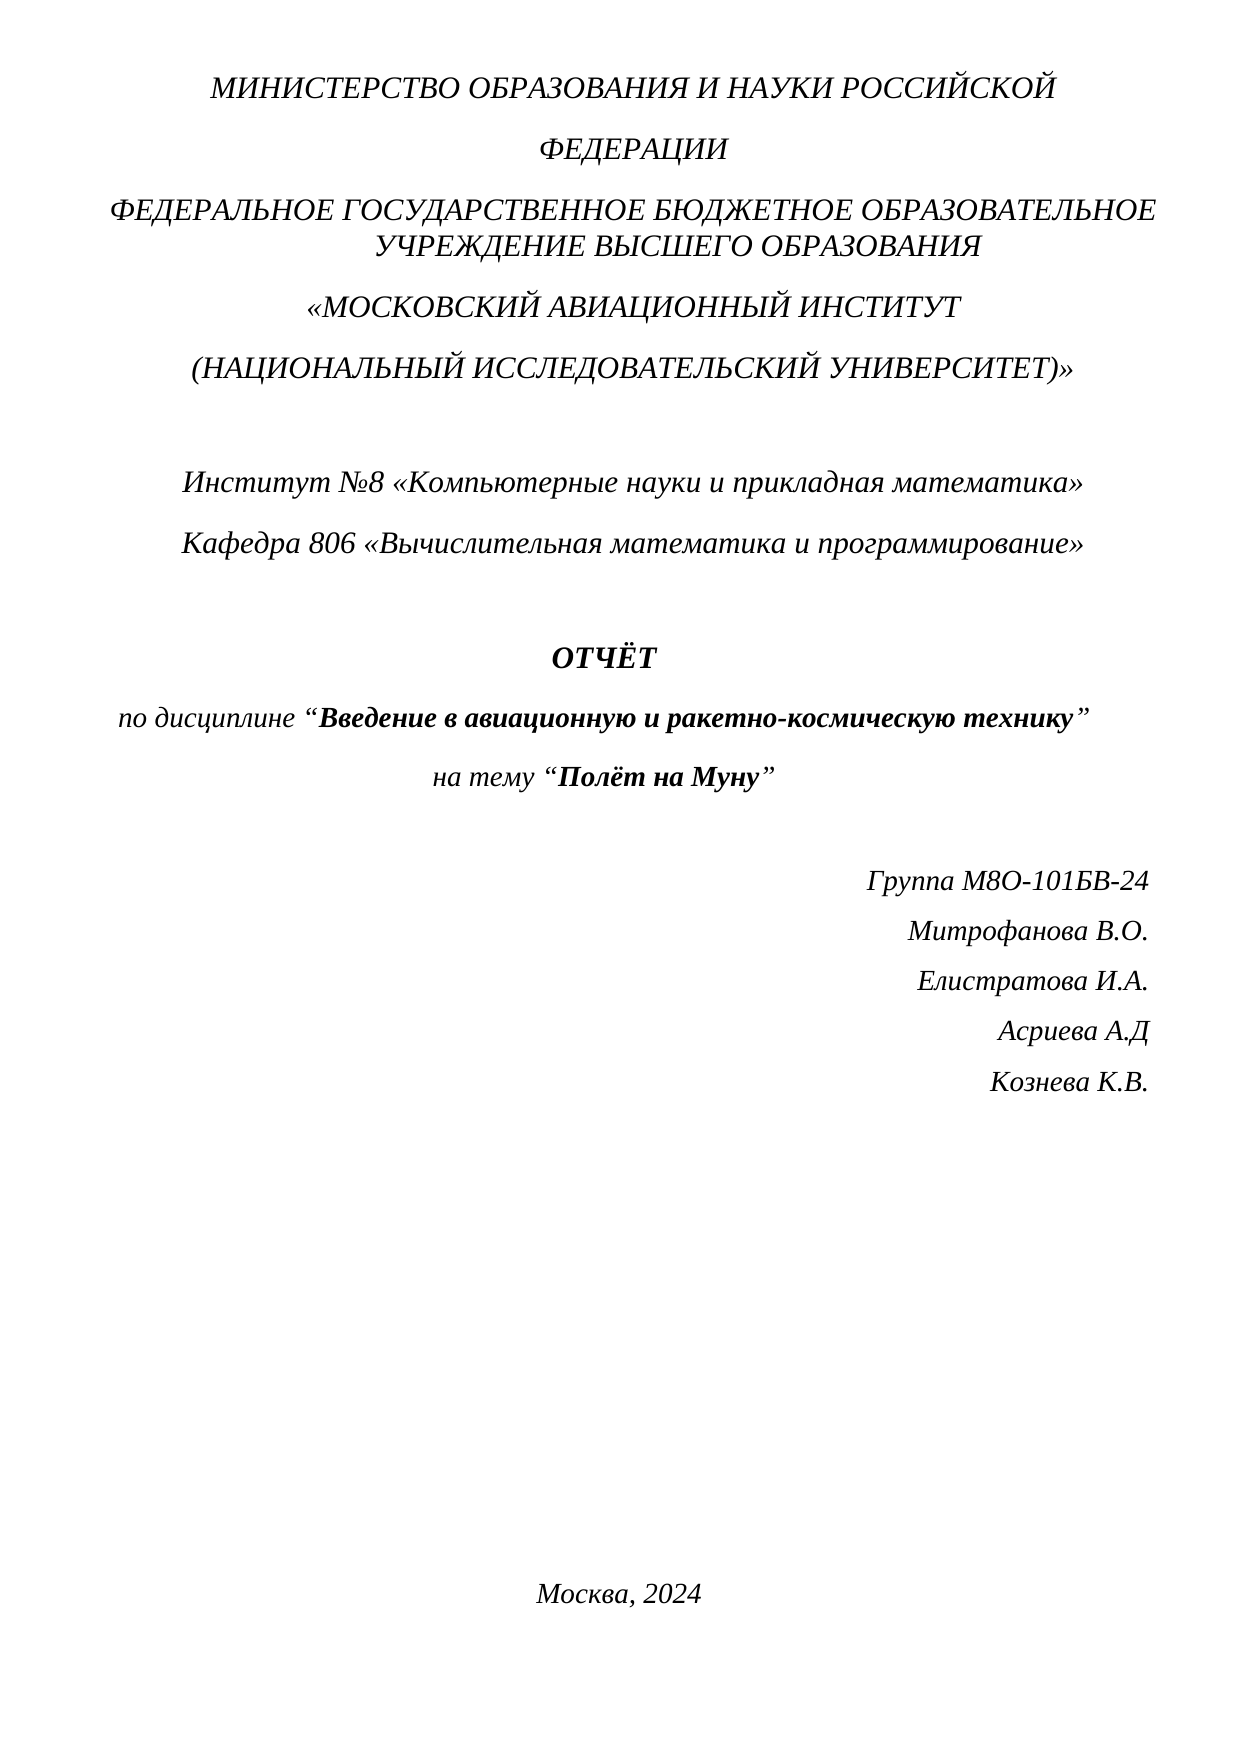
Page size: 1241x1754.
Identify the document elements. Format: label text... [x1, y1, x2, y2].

text Митрофанова В.О. [327, 913, 1152, 947]
text ОТЧЁТ [59, 639, 1152, 675]
text (НАЦИОНАЛЬНЫЙ ИССЛЕДОВАТЕЛЬСКИЙ УНИВЕРСИТЕТ)» [59, 349, 1210, 385]
text Кознева К.В. [327, 1064, 1152, 1097]
text Асриева А.Д [327, 1013, 1152, 1047]
text Институт №8 «Компьютерные науки и прикладная математика» [59, 464, 1210, 500]
text Елистратова И.А. [327, 963, 1152, 997]
text Москва, 2024 [88, 1576, 1152, 1610]
text Группа М8О-101БВ-24 [327, 863, 1152, 896]
text ФЕДЕРАЦИИ [59, 130, 1210, 166]
text по дисциплине “Введение в авиационную и ракетно-космическую технику” [59, 700, 319, 734]
text «МОСКОВСКИЙ АВИАЦИОННЫЙ ИНСТИТУТ [59, 288, 1210, 324]
text МИНИСТЕРСТВО ОБРАЗОВАНИЯ И НАУКИ РОССИЙСКОЙ [59, 69, 1210, 105]
text Кафедра 806 «Вычислительная математика и программирование» [59, 525, 1210, 561]
text ФЕДЕРАЛЬНОЕ ГОСУДАРСТВЕННОЕ БЮДЖЕТНОЕ ОБРАЗОВАТЕЛЬНОЕ УЧРЕЖДЕНИЕ ВЫСШЕГО ОБРАЗОВАНИЯ [59, 191, 1210, 263]
text на тему “Полёт на Муну” [59, 759, 1152, 792]
